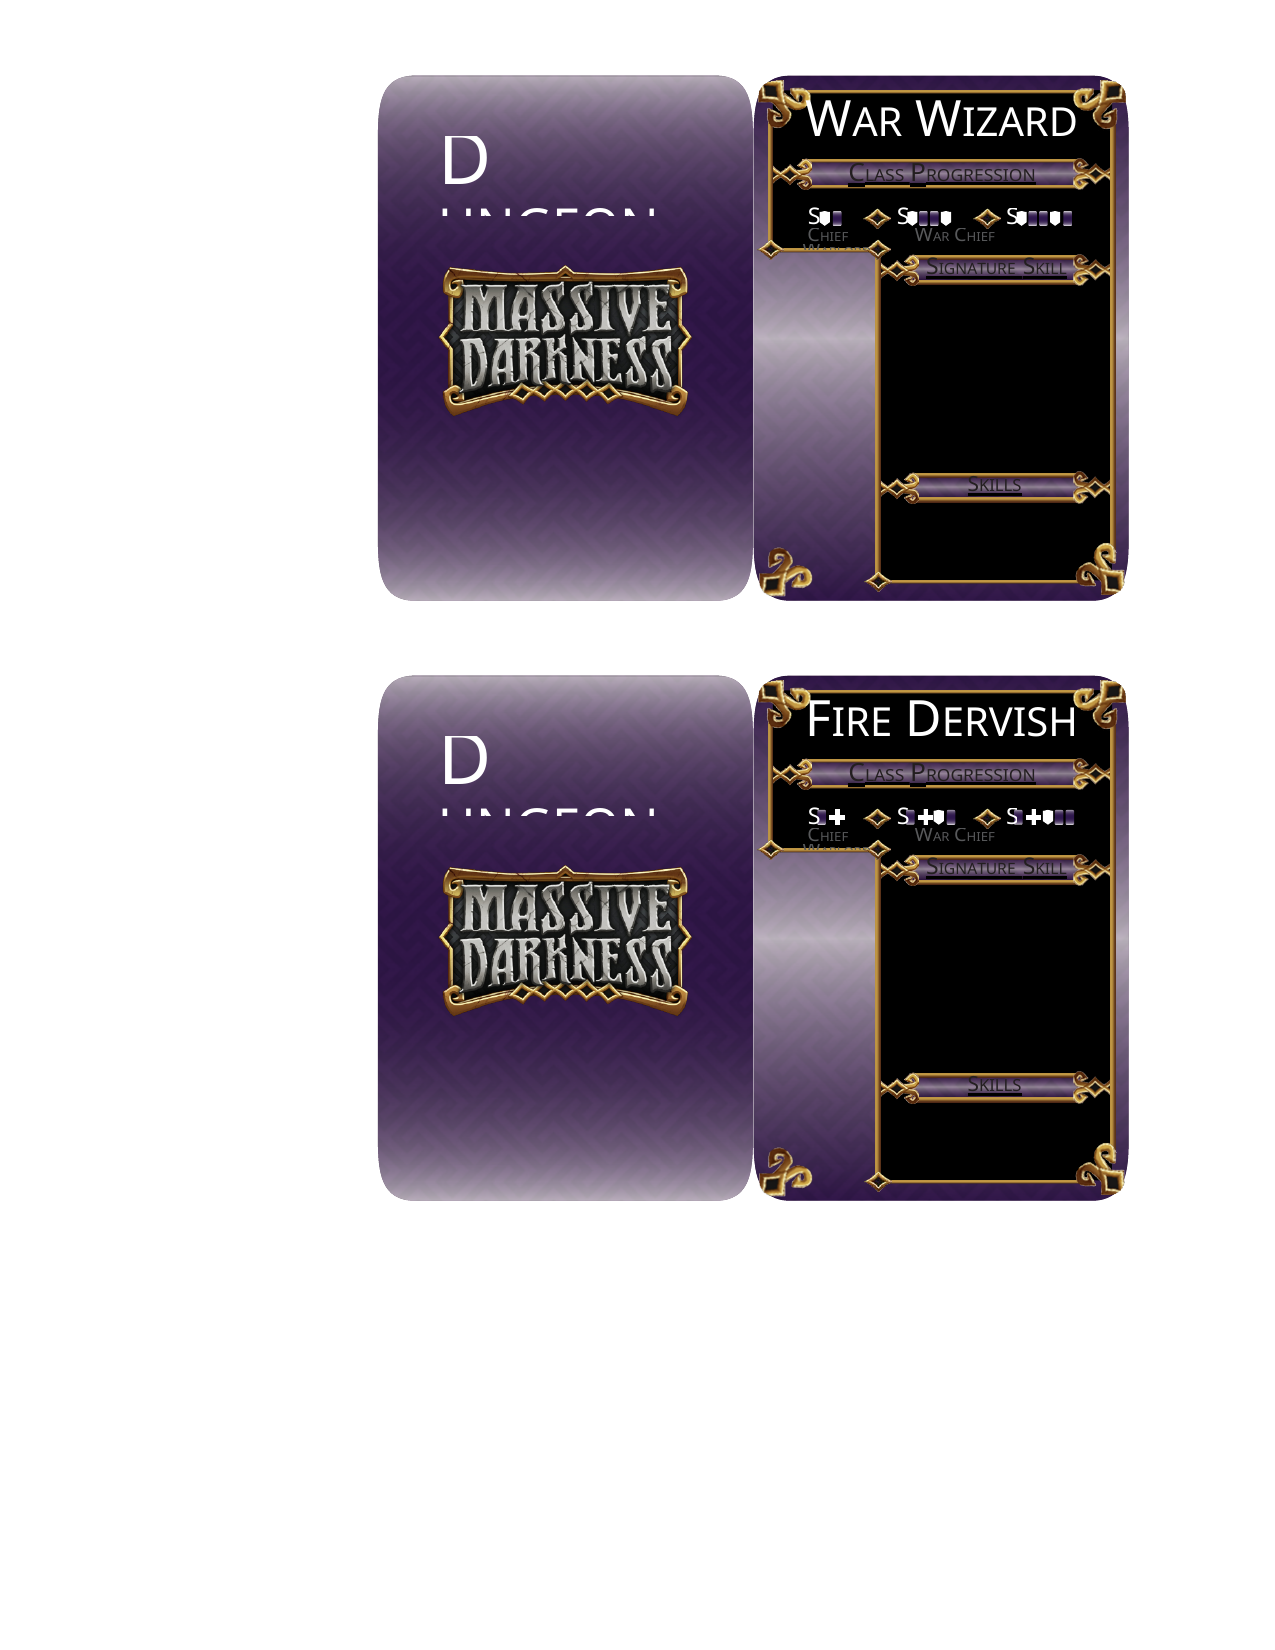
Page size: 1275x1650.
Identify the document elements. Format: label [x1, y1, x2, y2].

picture [377, 75, 1129, 601]
picture [377, 675, 1129, 1201]
